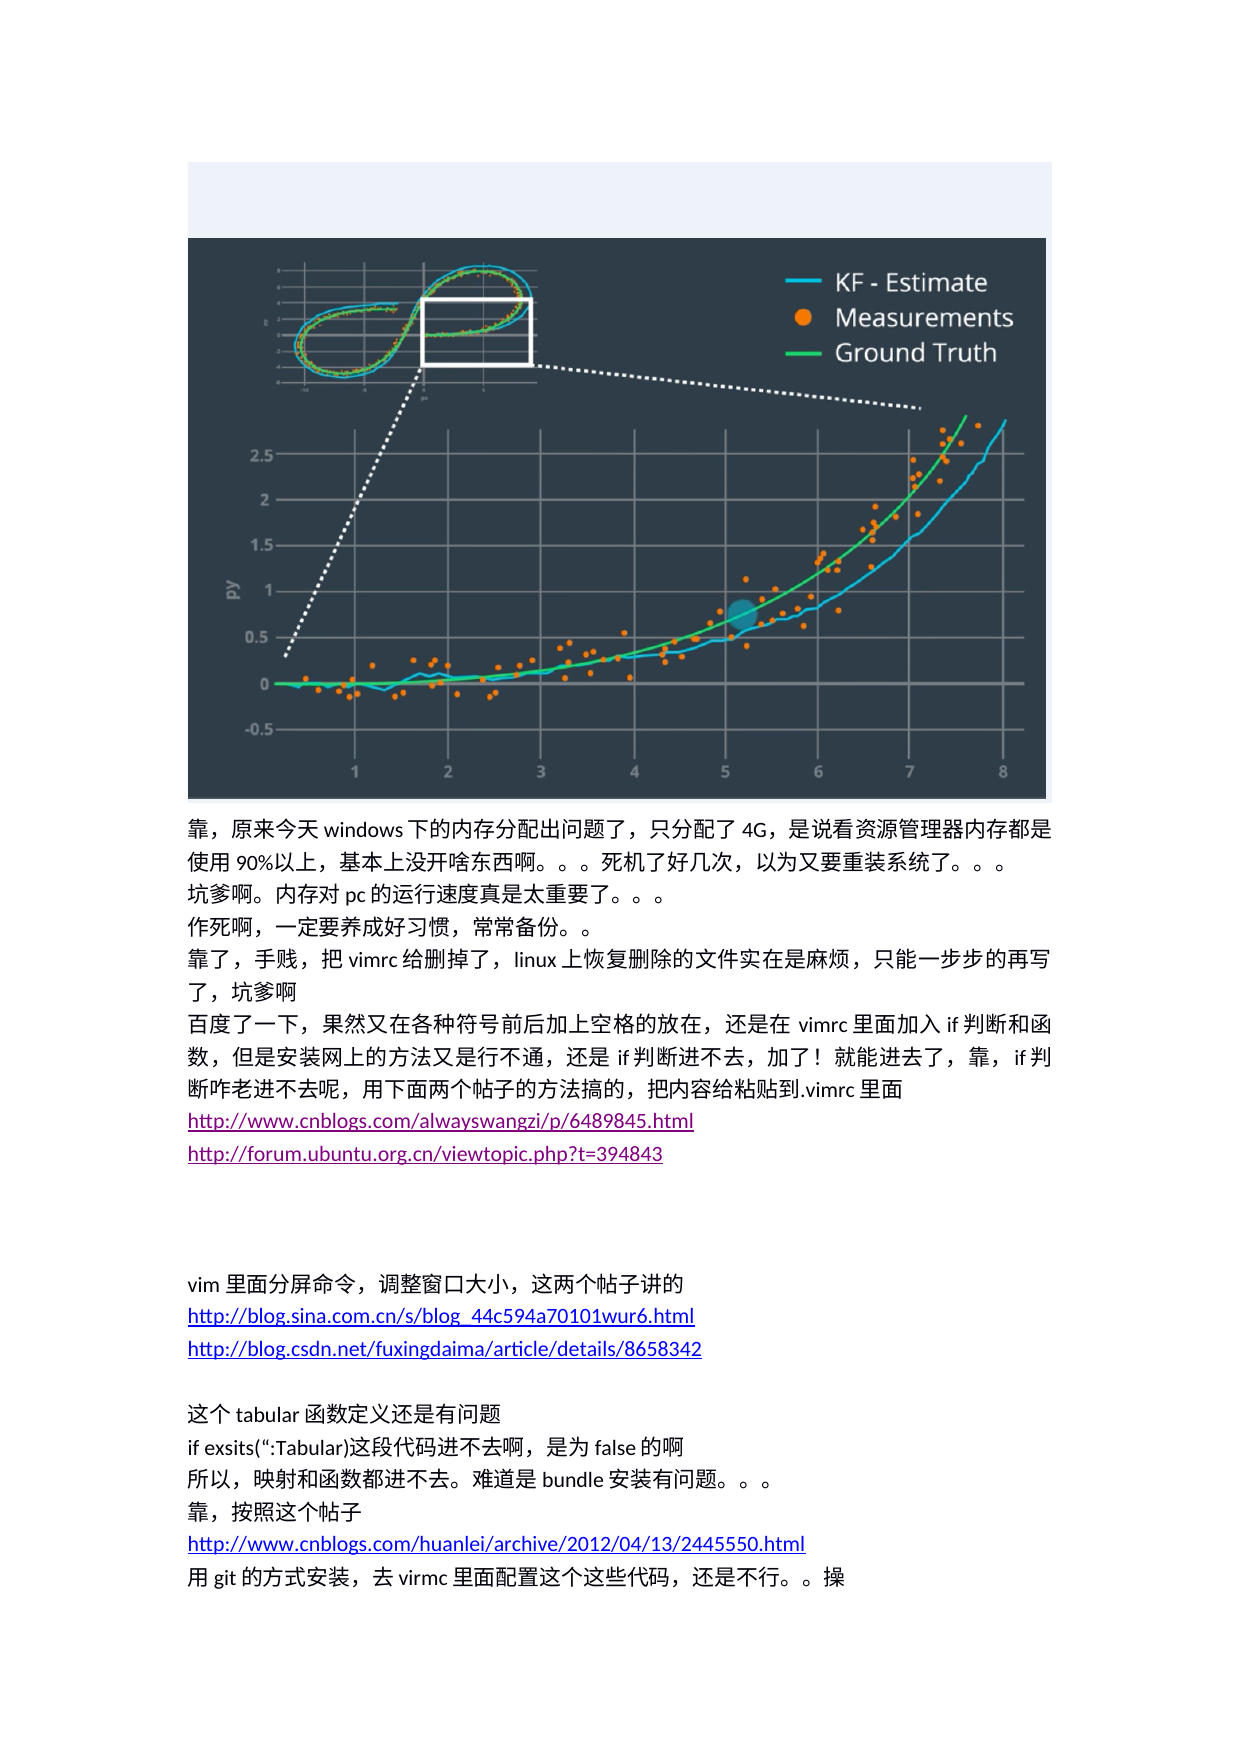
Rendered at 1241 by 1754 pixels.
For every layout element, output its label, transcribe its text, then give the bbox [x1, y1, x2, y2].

text 百度了一下，果然又在各种符号前后加上空格的放在，还是在vimrc里面加入if判断和函数，但是安装网上的方法又是行不通，还是if判断进不去，加了！就能进去了，靠，if判断咋老进不去呢，用下面两个帖子的方法搞的，把内容给粘贴到.vimrc里面 [187, 1007, 1053, 1104]
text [187, 1527, 1053, 1559]
text 作死啊，一定要养成好习惯，常常备份。。 [187, 909, 1053, 942]
text http://www.cnblogs.com/alwayswangzi/p/6489845.html [187, 1104, 1053, 1137]
text 靠，按照这个帖子 [187, 1494, 1053, 1527]
text 靠，原来今天windows下的内存分配出问题了，只分配了4G，是说看资源管理器内存都是使用90%以上，基本上没开啥东西啊。。。死机了好几次，以为又要重装系统了。。。 [187, 812, 1053, 877]
text http://forum.ubuntu.org.cn/viewtopic.php?t=394843 [187, 1137, 1053, 1169]
text 坑爹啊。内存对pc的运行速度真是太重要了。。。 [187, 877, 1053, 909]
text 用git的方式安装，去virmc里面配置这个这些代码，还是不行。。操 [187, 1559, 1053, 1592]
text 所以，映射和函数都进不去。难道是bundle安装有问题。。。 [187, 1462, 1053, 1494]
picture [187, 162, 1052, 803]
text 靠了，手贱，把vimrc给删掉了，linux上恢复删除的文件实在是麻烦，只能一步步的再写了，坑爹啊 [187, 942, 1053, 1007]
text http://blog.sina.com.cn/s/blog_44c594a70101wur6.html [187, 1299, 1053, 1332]
text if exsits(“:Tabular)这段代码进不去啊，是为false的啊 [187, 1429, 1053, 1462]
text 这个tabular函数定义还是有问题 [187, 1397, 1053, 1429]
text http://blog.csdn.net/fuxingdaima/article/details/8658342 [187, 1332, 1053, 1364]
text vim 里面分屏命令，调整窗口大小，这两个帖子讲的 [187, 1267, 1053, 1299]
